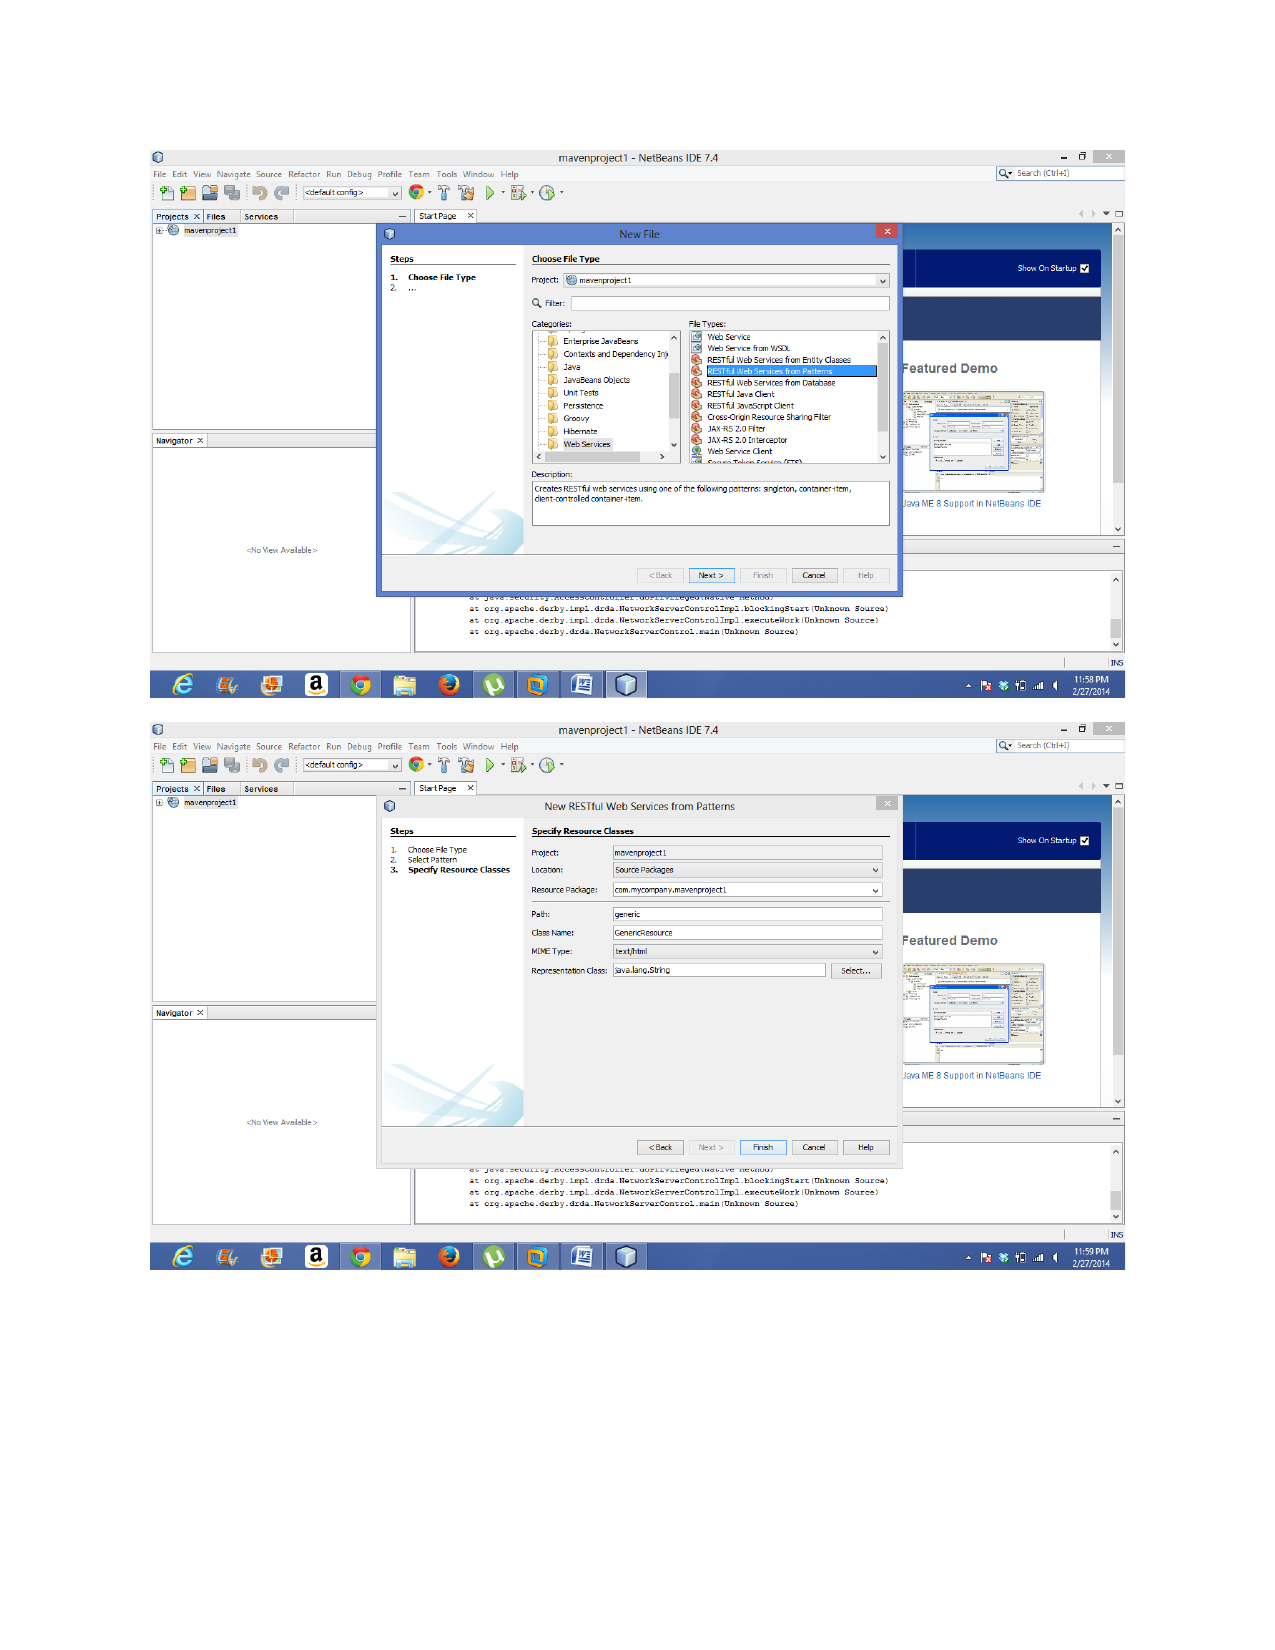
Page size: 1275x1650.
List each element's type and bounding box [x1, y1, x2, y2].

picture [150, 722, 1125, 1270]
picture [150, 150, 1125, 698]
